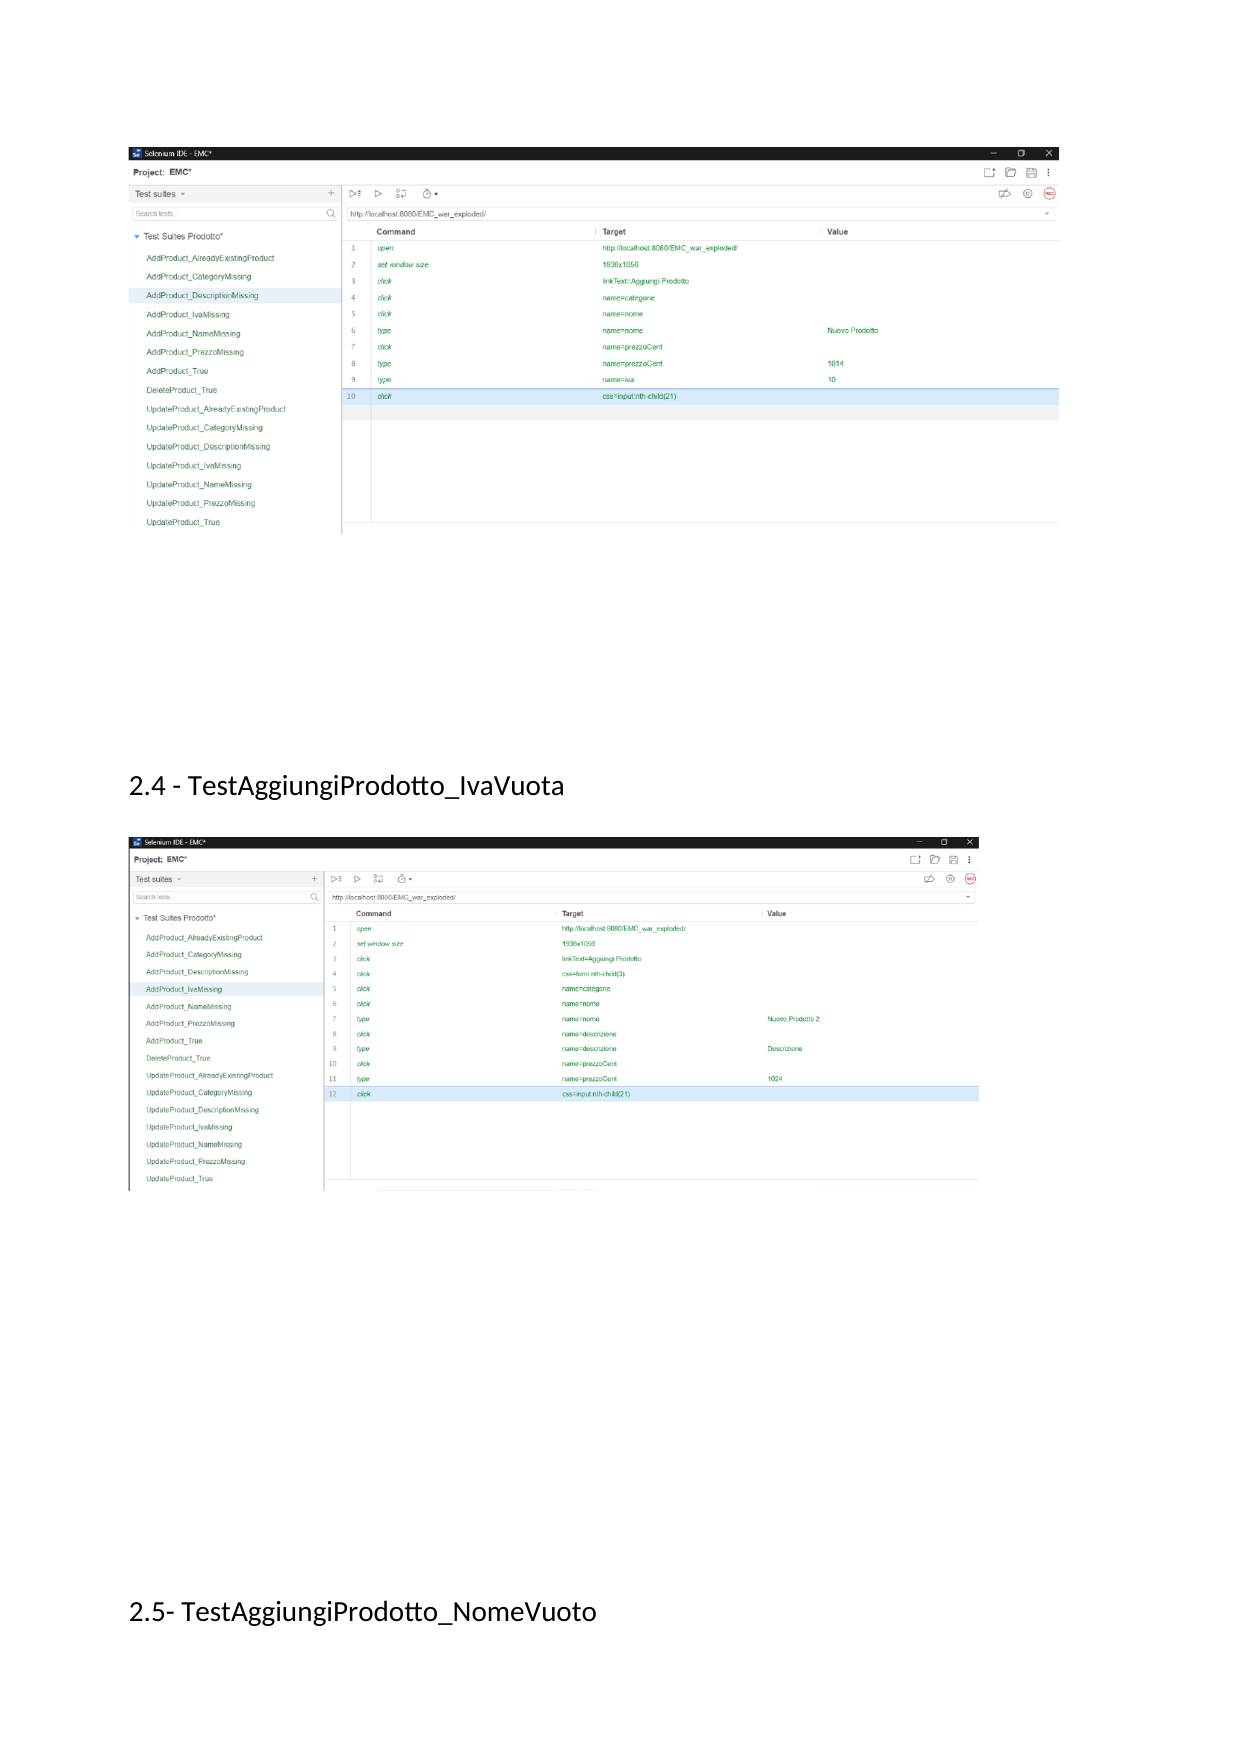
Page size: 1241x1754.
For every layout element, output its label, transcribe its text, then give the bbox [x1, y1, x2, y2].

text 2.5- TestAggiungiProdotto_NomeVuoto [129, 1593, 1122, 1629]
text 2.4 - TestAggiungiProdotto_IvaVuota [129, 767, 1122, 802]
picture [128, 147, 1229, 625]
picture [128, 837, 1133, 1273]
